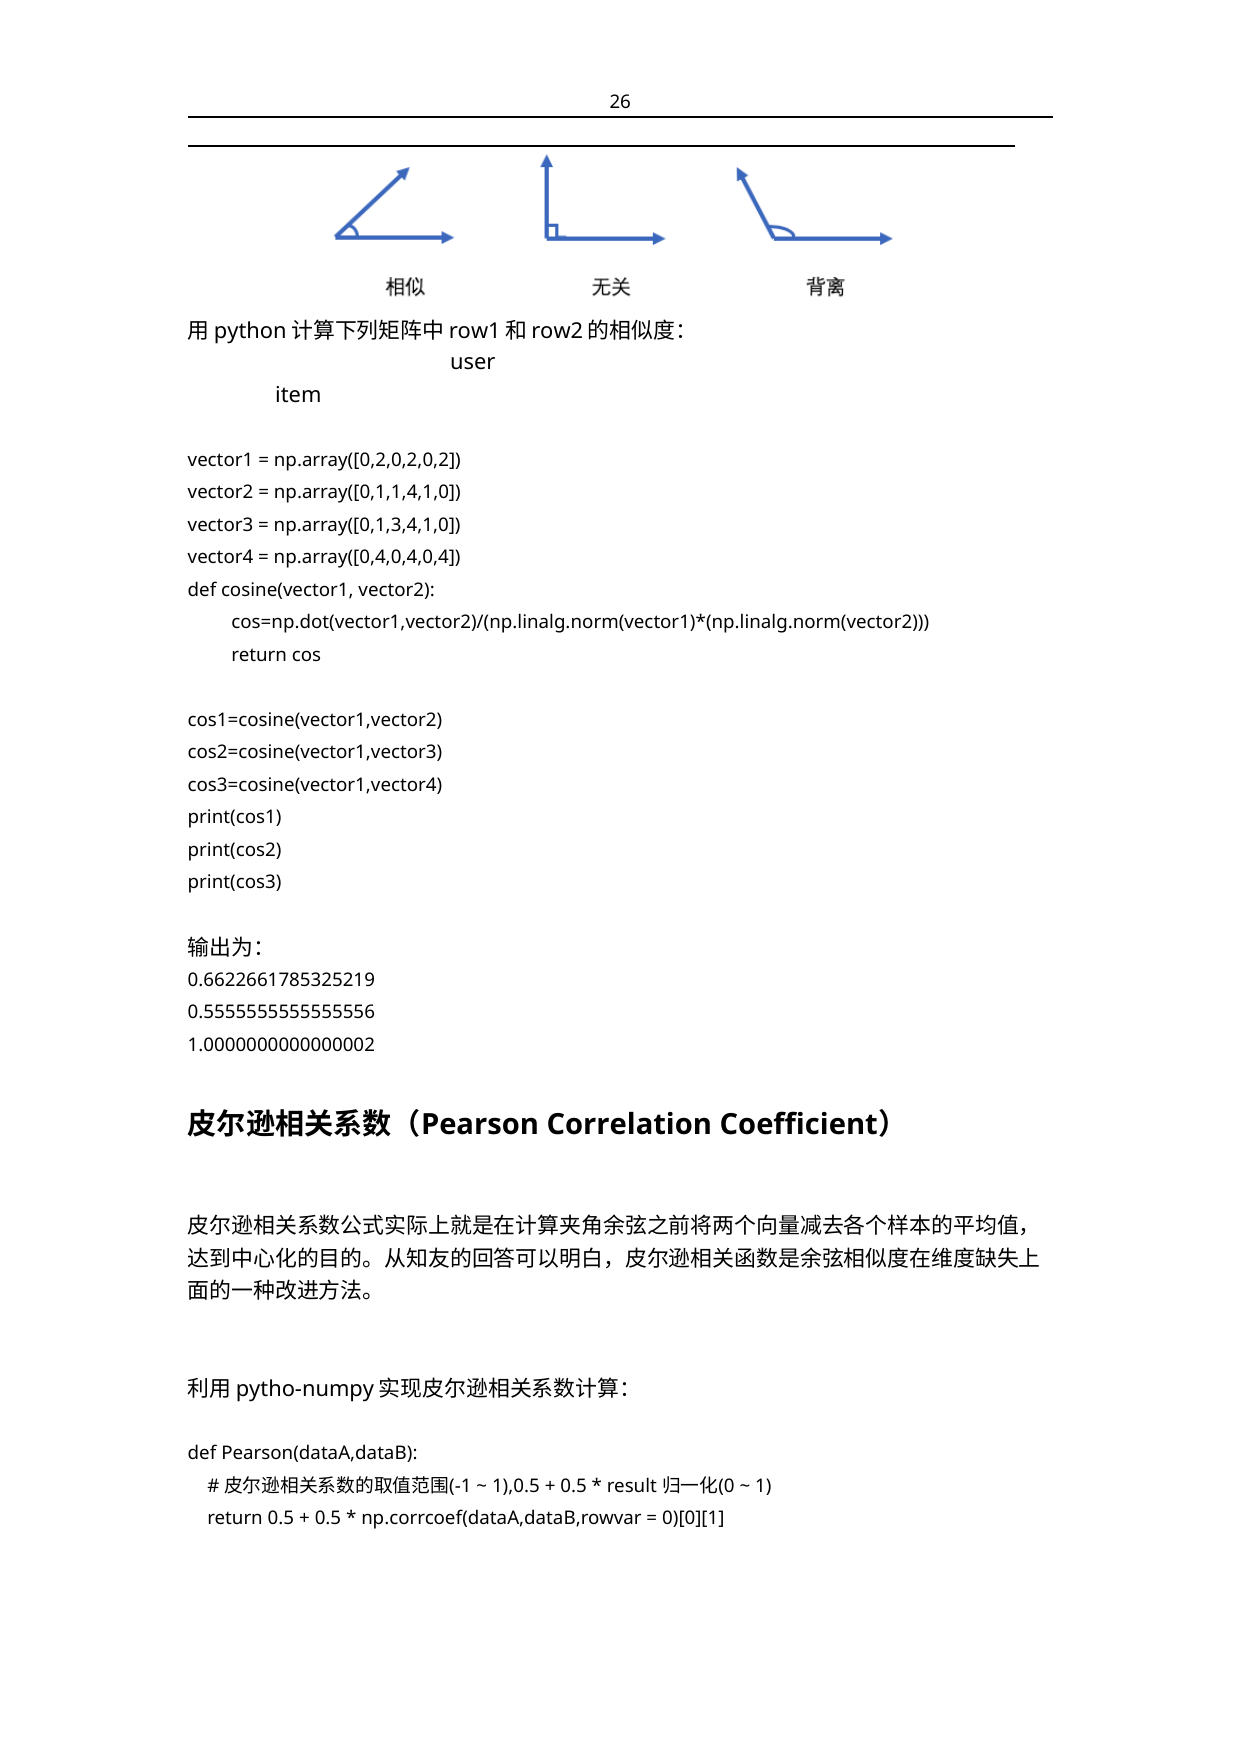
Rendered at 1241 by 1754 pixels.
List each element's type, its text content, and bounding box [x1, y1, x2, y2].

text vector2 = np.array([0,1,1,4,1,0]) [187, 475, 1053, 507]
text def cosine(vector1, vector2): [187, 572, 1053, 605]
text cos2=cosine(vector1,vector3) [187, 735, 1053, 767]
picture [328, 150, 912, 306]
text vector4 = np.array([0,4,0,4,0,4]) [187, 540, 1053, 572]
text # 皮尔逊相关系数的取值范围(-1 ~ 1),0.5 + 0.5 * result 归一化(0 ~ 1) [187, 1468, 1053, 1501]
text 输出为： [187, 930, 1053, 962]
text cos3=cosine(vector1,vector4) [187, 767, 1053, 800]
text 利用pytho-numpy实现皮尔逊相关系数计算： [187, 1371, 1053, 1403]
text print(cos3) [187, 865, 1053, 897]
text vector3 = np.array([0,1,3,4,1,0]) [187, 507, 1053, 540]
text user [406, 345, 1053, 377]
text def Pearson(dataA,dataB): [187, 1436, 1053, 1468]
text 0.5555555555555556 [187, 995, 1053, 1027]
text 用python计算下列矩阵中row1和row2的相似度： [187, 312, 1053, 345]
text print(cos2) [187, 832, 1053, 865]
text return 0.5 + 0.5 * np.corrcoef(dataA,dataB,rowvar = 0)[0][1] [187, 1501, 1053, 1533]
subtitle 皮尔逊相关系数（Pearson Correlation Coefficient） [187, 1089, 1053, 1154]
text vector1 = np.array([0,2,0,2,0,2]) [187, 442, 1053, 475]
text return cos [187, 637, 1053, 670]
text cos1=cosine(vector1,vector2) [187, 702, 1053, 735]
text print(cos1) [187, 800, 1053, 832]
text item [231, 377, 1053, 410]
text 1.0000000000000002 [187, 1027, 1053, 1060]
text cos=np.dot(vector1,vector2)/(np.linalg.norm(vector1)*(np.linalg.norm(vector2))) [187, 605, 1053, 637]
text 皮尔逊相关系数公式实际上就是在计算夹角余弦之前将两个向量减去各个样本的平均值，达到中心化的目的。从知友的回答可以明白，皮尔逊相关函数是余弦相似度在维度缺失上面的一种改进方法。 [187, 1208, 1053, 1306]
text 0.6622661785325219 [187, 962, 1053, 995]
